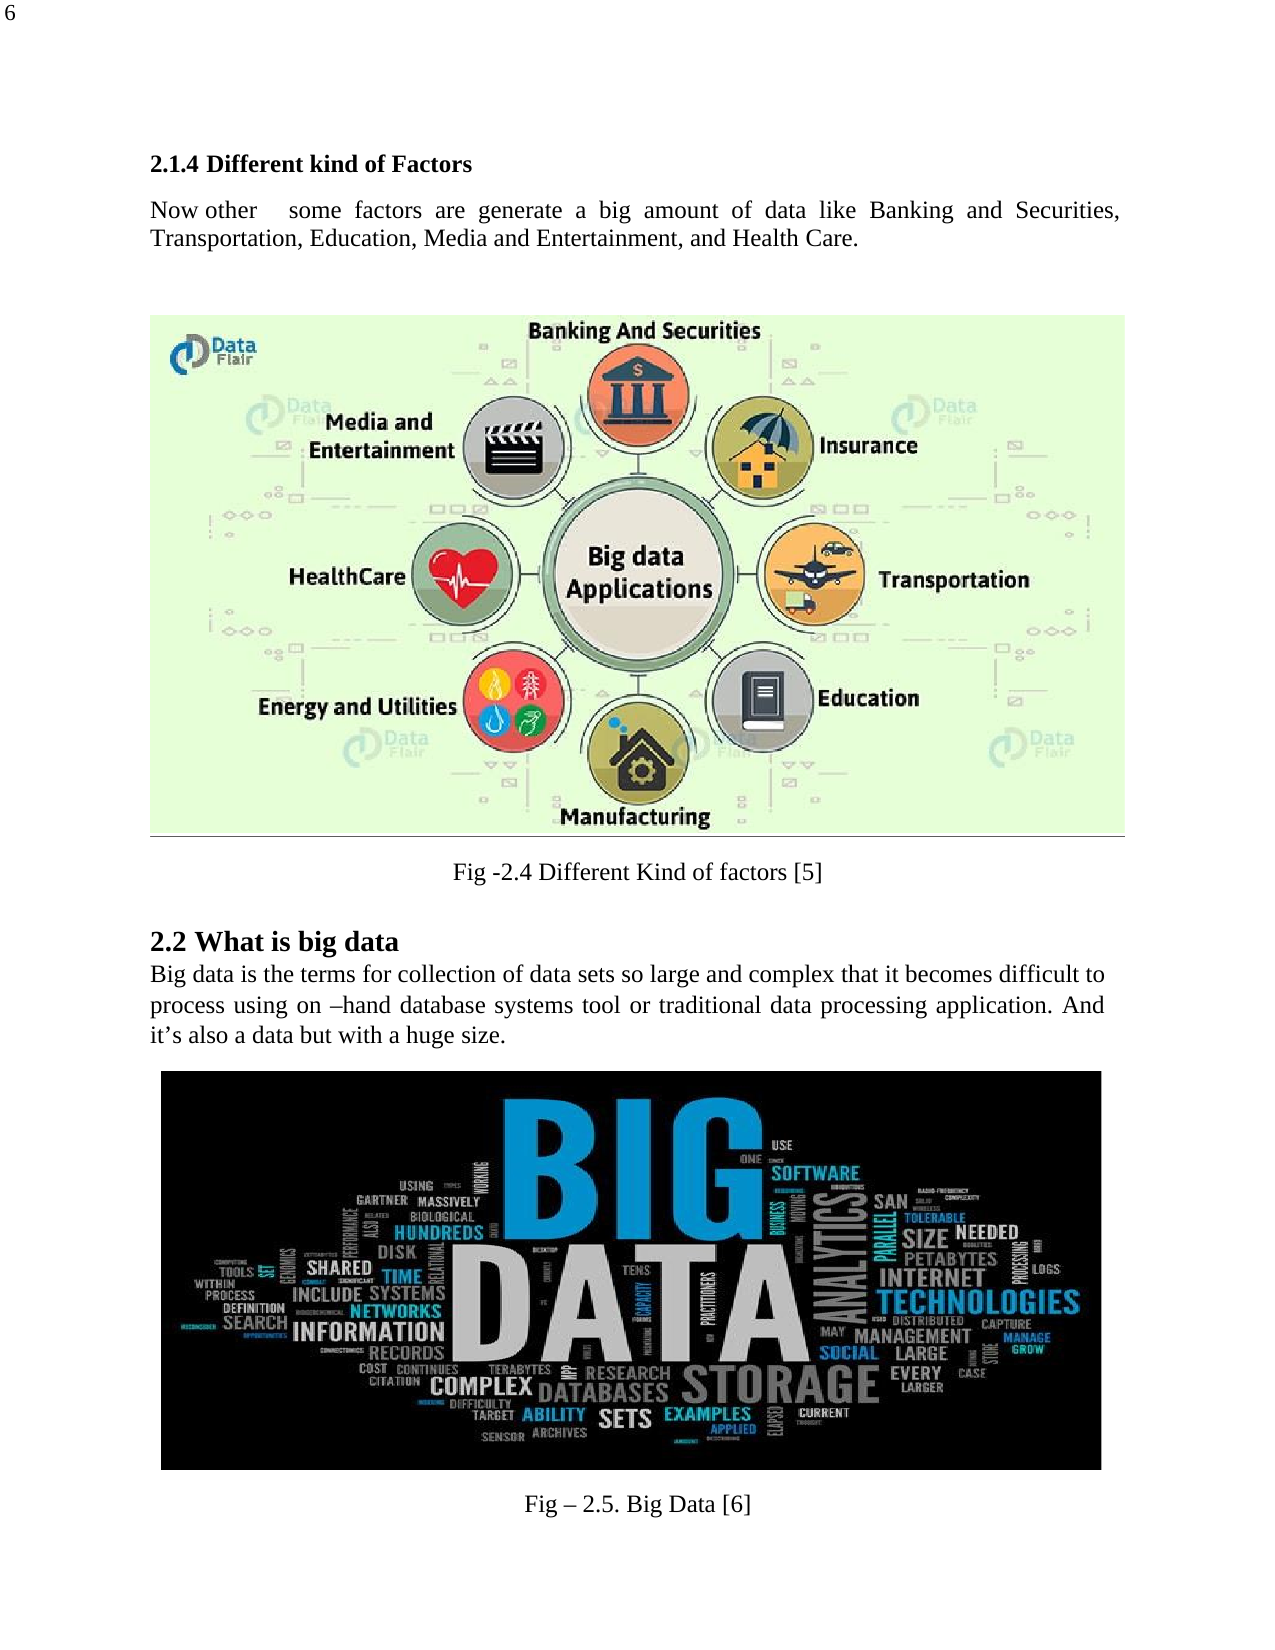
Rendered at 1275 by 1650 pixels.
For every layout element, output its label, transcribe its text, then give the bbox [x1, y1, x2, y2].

list What is big data [150, 924, 1106, 958]
text Fig -2.4 Different Kind of factors [5] [223, 857, 1052, 885]
subtitle Different kind of Factors [150, 149, 1210, 178]
picture [150, 315, 1125, 837]
text Now other some factors are generate a big amount of data like Banking and Securities, Transportation, Education, Media and Entertainment, and Health Care. [150, 195, 1121, 252]
text Fig – 2.5. Big Data [6] [223, 1470, 1052, 1518]
picture [161, 1071, 1102, 1470]
list Big data is the terms for collection of data sets so large and complex that it becomes difficult to process using on –hand database systems tool or traditional data processing application. And it’s also a data but with a huge size. [150, 959, 1106, 1049]
